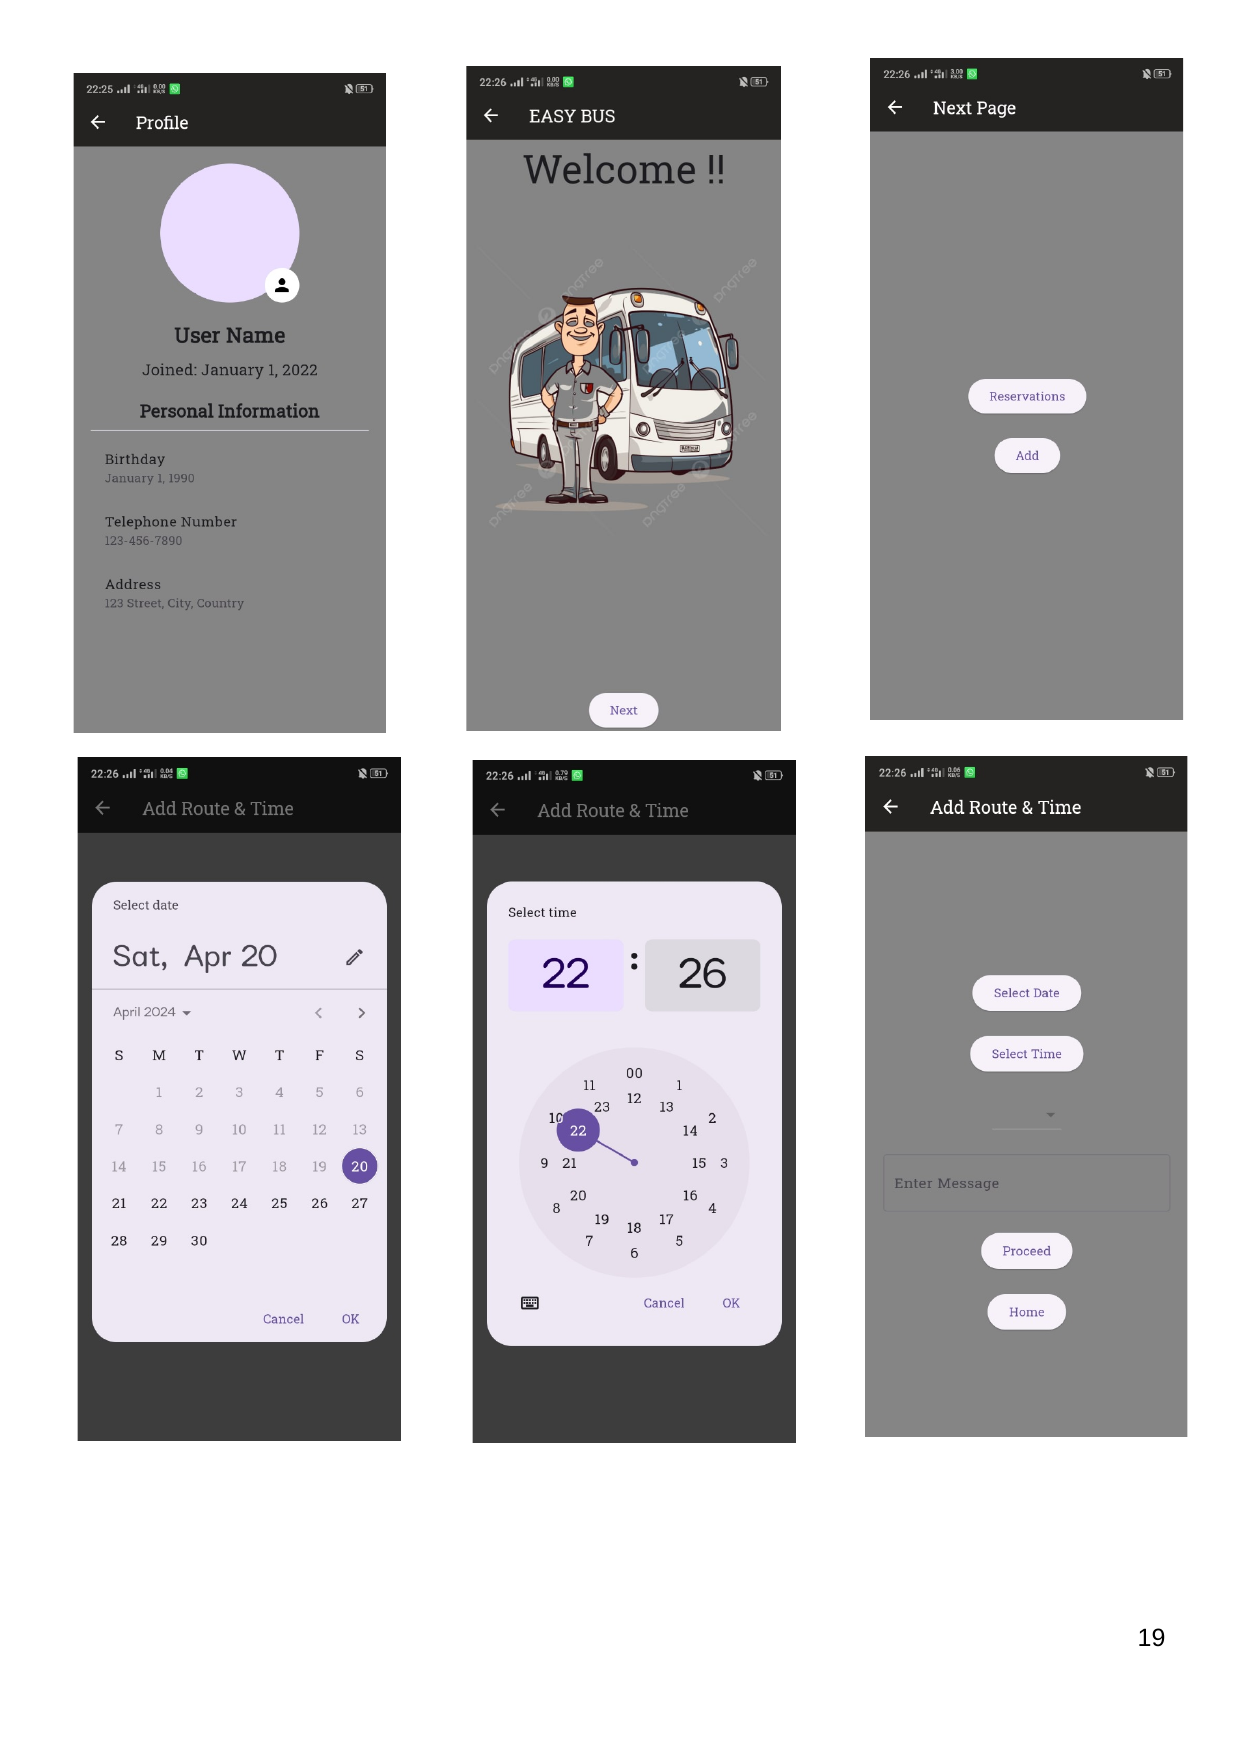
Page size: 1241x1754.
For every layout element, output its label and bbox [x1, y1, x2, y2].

picture [73, 73, 386, 733]
picture [466, 66, 781, 731]
picture [865, 756, 1188, 1437]
picture [870, 58, 1184, 720]
picture [472, 760, 796, 1443]
picture [77, 757, 401, 1441]
